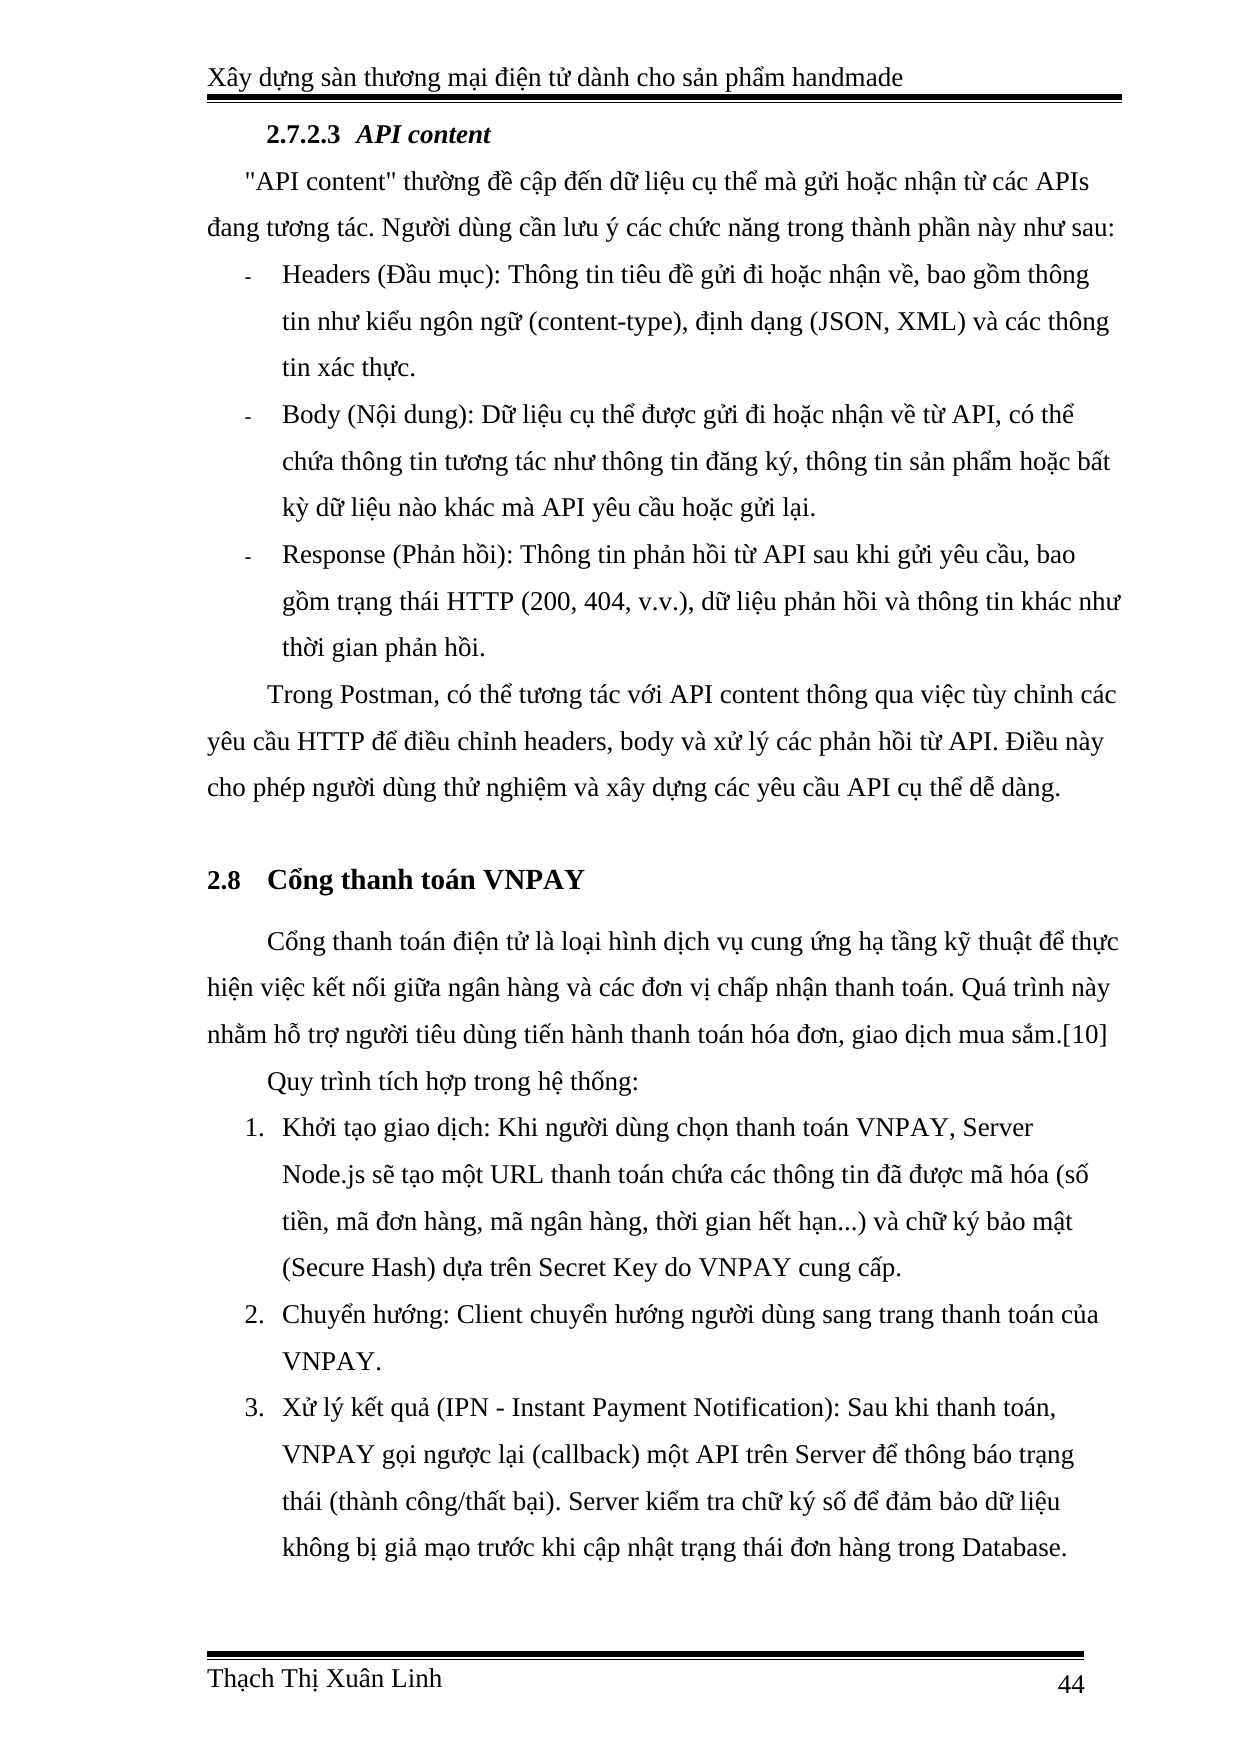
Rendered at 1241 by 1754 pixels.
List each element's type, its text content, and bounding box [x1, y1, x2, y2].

text Cổng thanh toán điện tử là loại hình dịch vụ cung ứng hạ tầng kỹ thuật để thực hiện việc kết nối giữa ngân hàng và các đơn vị chấp nhận thanh toán. Quá trình này nhằm hỗ trợ người tiêu dùng tiến hành thanh toán hóa đơn, giao dịch mua sắm.[10] [207, 924, 1122, 1049]
list Khởi tạo giao dịch: Khi người dùng chọn thanh toán VNPAY, Server Node.js sẽ tạo một URL thanh toán chứa các thông tin đã được mã hóa (số tiền, mã đơn hàng, mã ngân hàng, thời gian hết hạn...) và chữ ký bảo mật (Secure Hash) dựa trên Secret Key do VNPAY cung cấp. [244, 1111, 1122, 1282]
text Trong Postman, có thể tương tác với API content thông qua việc tùy chỉnh các yêu cầu HTTP để điều chỉnh headers, body và xử lý các phản hồi từ API. Điều này cho phép người dùng thử nghiệm và xây dựng các yêu cầu API cụ thể dễ dàng. [207, 678, 1122, 803]
list Xử lý kết quả (IPN - Instant Payment Notification): Sau khi thanh toán, VNPAY gọi ngược lại (callback) một API trên Server để thông báo trạng thái (thành công/thất bại). Server kiểm tra chữ ký số để đảm bảo dữ liệu không bị giả mạo trước khi cập nhật trạng thái đơn hàng trong Database. [244, 1391, 1122, 1562]
text "API content" thường đề cập đến dữ liệu cụ thể mà gửi hoặc nhận từ các APIs đang tương tác. Người dùng cần lưu ý các chức năng trong thành phần này như sau: [207, 165, 1122, 243]
subtitle API content [266, 118, 1122, 149]
list Body (Nội dung): Dữ liệu cụ thể được gửi đi hoặc nhận về từ API, có thể chứa thông tin tương tác như thông tin đăng ký, thông tin sản phẩm hoặc bất kỳ dữ liệu nào khác mà API yêu cầu hoặc gửi lại. [244, 398, 1122, 523]
list Chuyển hướng: Client chuyển hướng người dùng sang trang thanh toán của VNPAY. [244, 1298, 1122, 1376]
list Headers (Đầu mục): Thông tin tiêu đề gửi đi hoặc nhận về, bao gồm thông tin như kiểu ngôn ngữ (content-type), định dạng (JSON, XML) và các thông tin xác thực. [244, 258, 1122, 383]
text Quy trình tích hợp trong hệ thống: [207, 1064, 1122, 1096]
list Response (Phản hồi): Thông tin phản hồi từ API sau khi gửi yêu cầu, bao gồm trạng thái HTTP (200, 404, v.v.), dữ liệu phản hồi và thông tin khác như thời gian phản hồi. [244, 538, 1122, 663]
subtitle Cổng thanh toán VNPAY [207, 862, 1122, 895]
